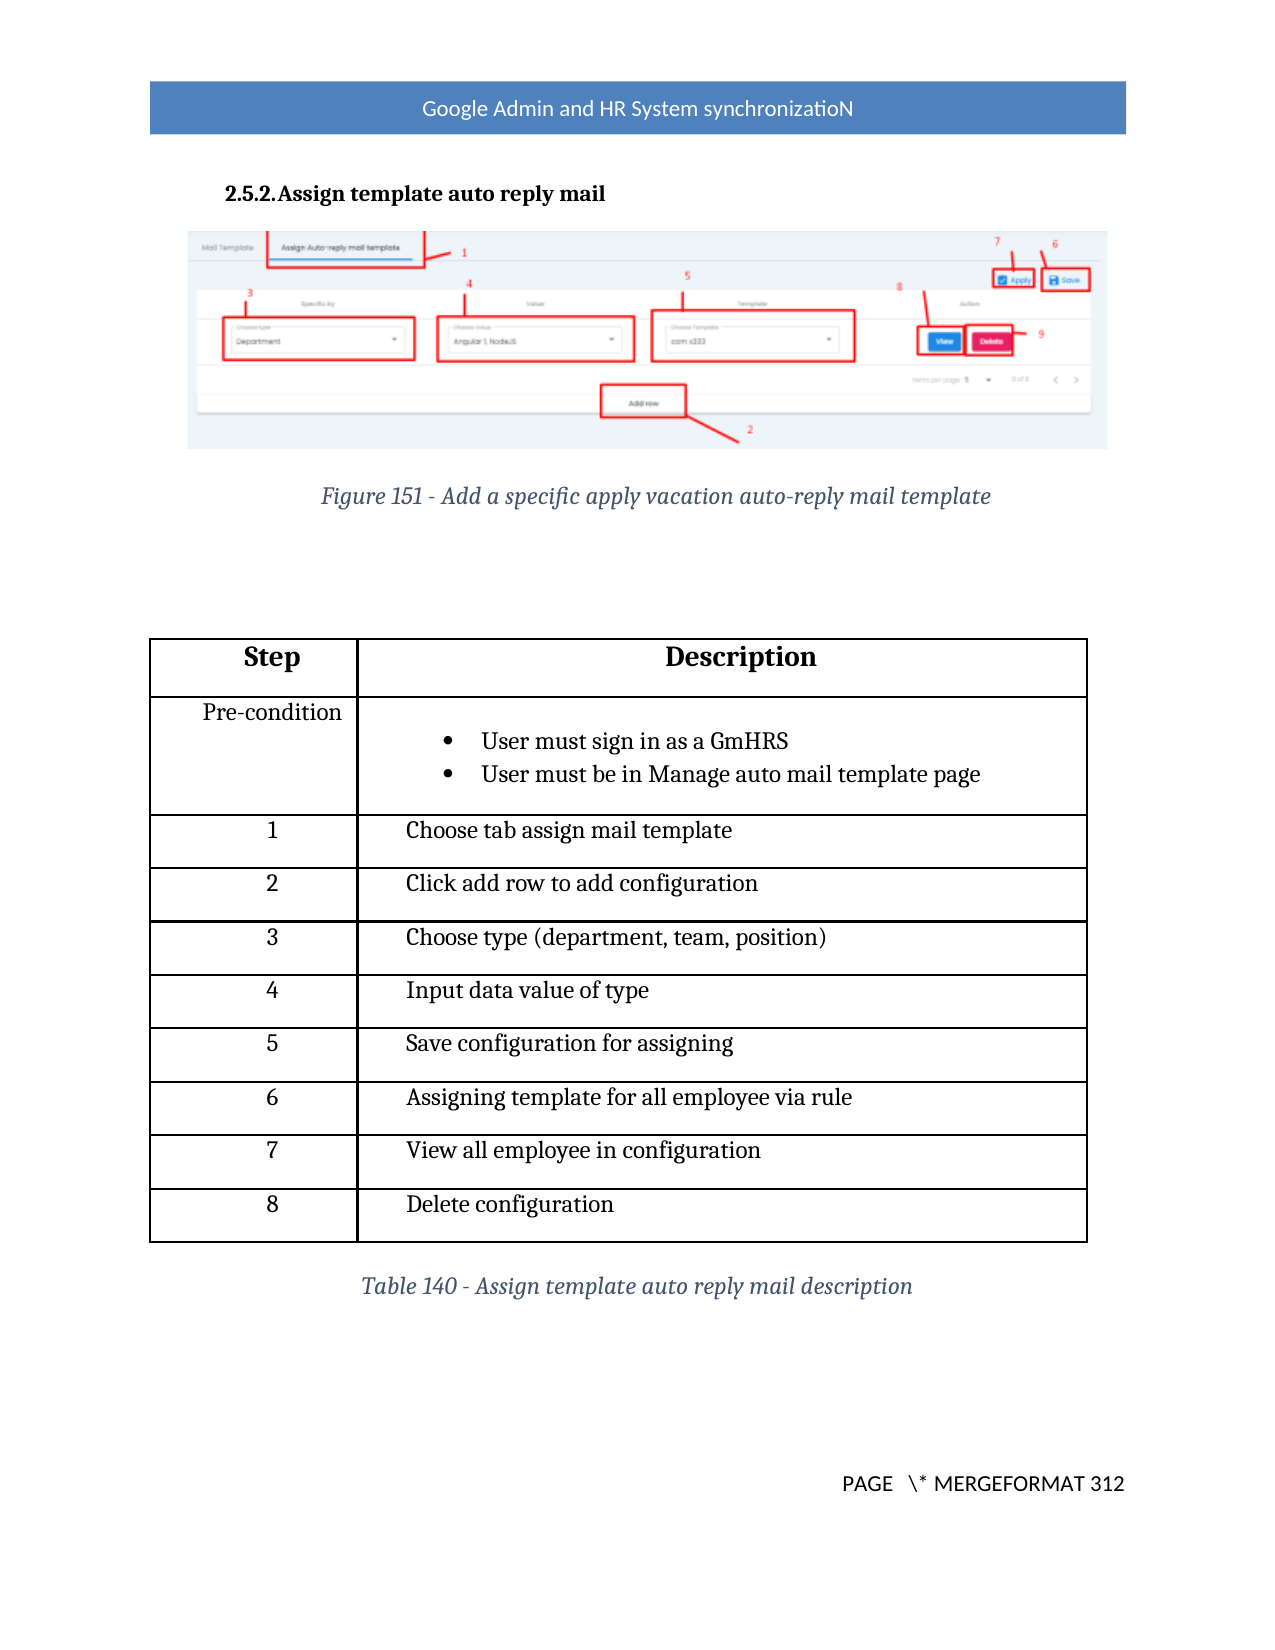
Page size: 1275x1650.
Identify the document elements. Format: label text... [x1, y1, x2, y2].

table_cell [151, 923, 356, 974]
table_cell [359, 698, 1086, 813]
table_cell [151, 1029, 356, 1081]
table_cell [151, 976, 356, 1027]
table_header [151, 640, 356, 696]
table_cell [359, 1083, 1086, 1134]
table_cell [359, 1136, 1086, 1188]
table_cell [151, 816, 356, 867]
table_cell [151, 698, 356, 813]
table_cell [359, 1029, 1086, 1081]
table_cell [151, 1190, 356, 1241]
subtitle Assign template auto reply mail [225, 181, 1125, 207]
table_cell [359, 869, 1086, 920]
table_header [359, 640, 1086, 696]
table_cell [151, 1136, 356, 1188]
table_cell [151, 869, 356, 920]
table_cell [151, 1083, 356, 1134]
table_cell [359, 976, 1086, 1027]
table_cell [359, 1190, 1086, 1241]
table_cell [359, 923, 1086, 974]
picture [187, 231, 1108, 449]
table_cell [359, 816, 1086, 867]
